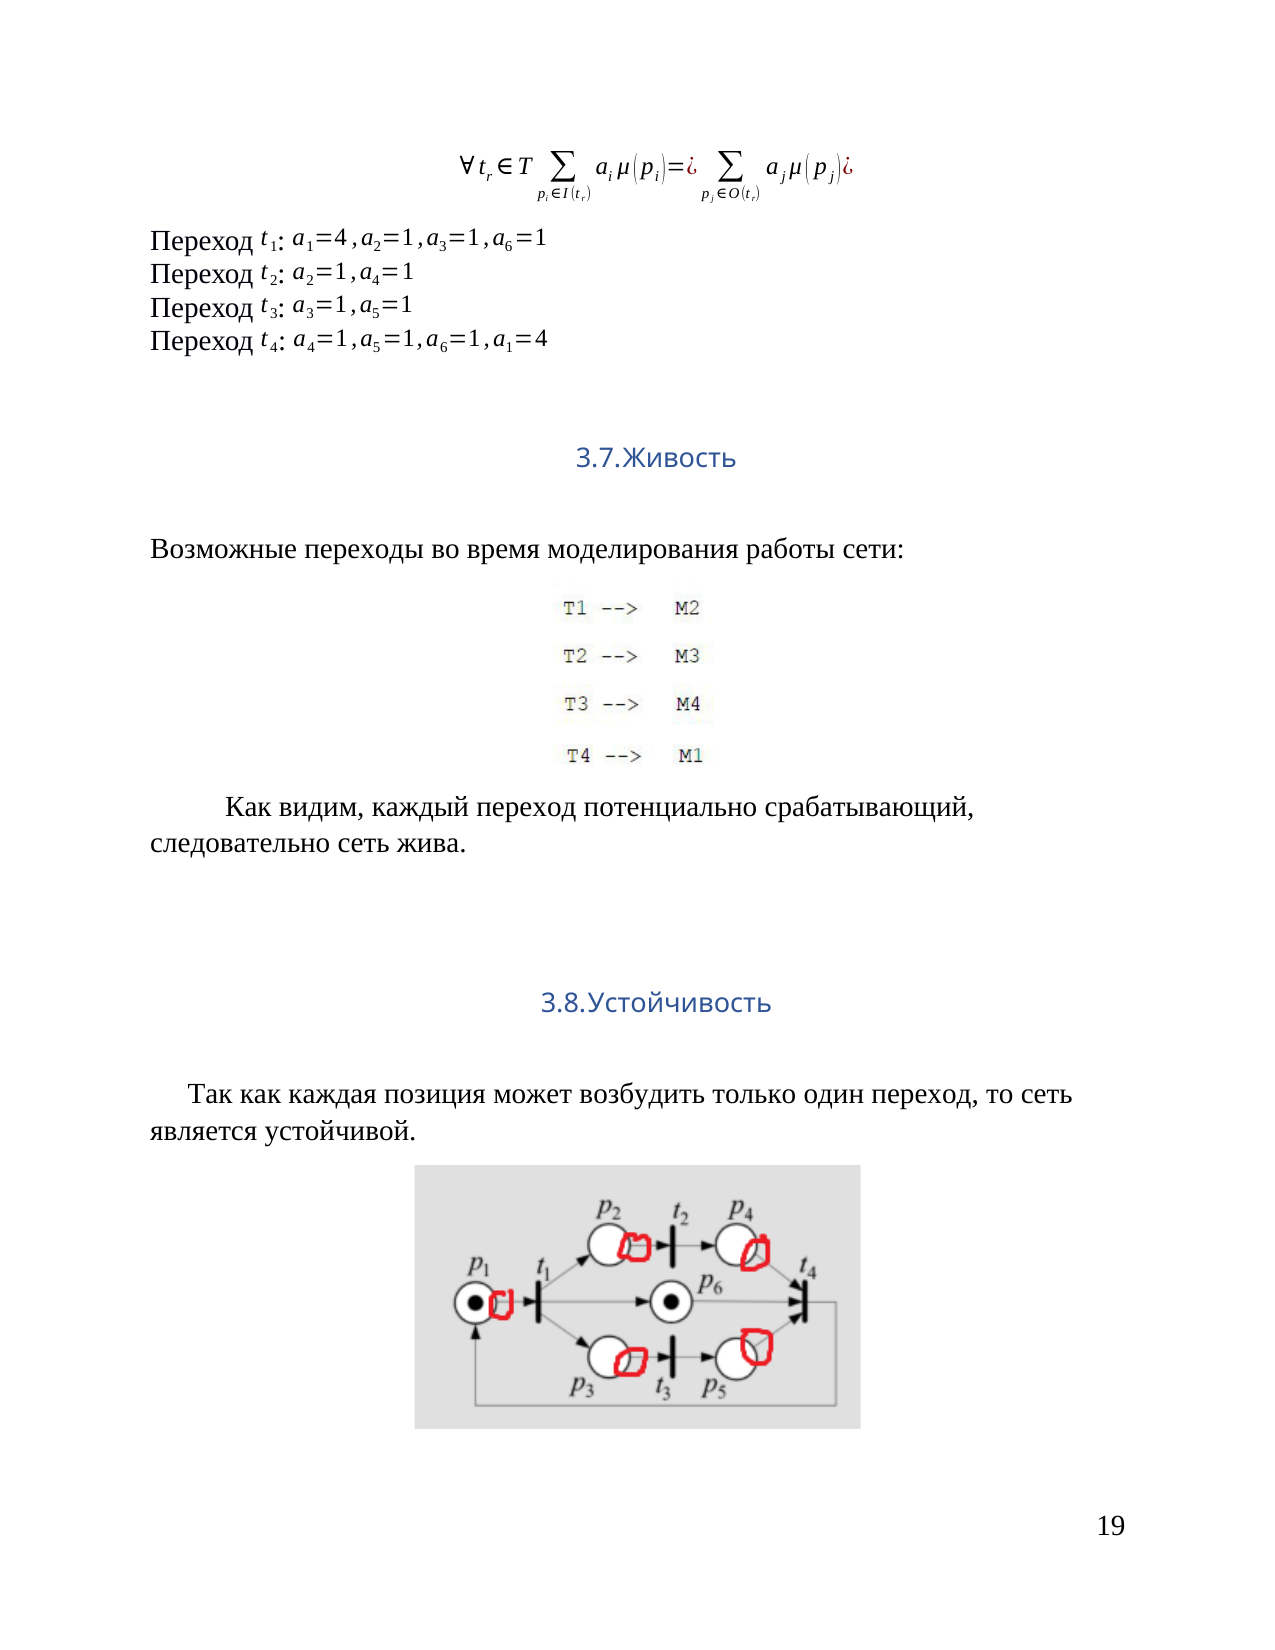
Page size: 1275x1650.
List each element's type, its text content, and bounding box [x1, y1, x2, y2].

subtitle Устойчивость [187, 984, 1125, 1021]
text Как видим, каждый переход потенциально срабатывающий, следовательно сеть жива. [150, 789, 1125, 859]
picture [414, 1165, 861, 1429]
text Переход : [150, 323, 1125, 357]
text Возможные переходы во время моделирования работы сети: [150, 531, 1125, 564]
picture [553, 583, 722, 771]
text Переход : [150, 223, 1125, 256]
text Переход : [150, 256, 1125, 290]
text Переход : [150, 290, 1125, 323]
subtitle Живость [187, 438, 1125, 475]
text Так как каждая позиция может возбудить только один переход, то сеть является устойчивой. [150, 1077, 1125, 1146]
